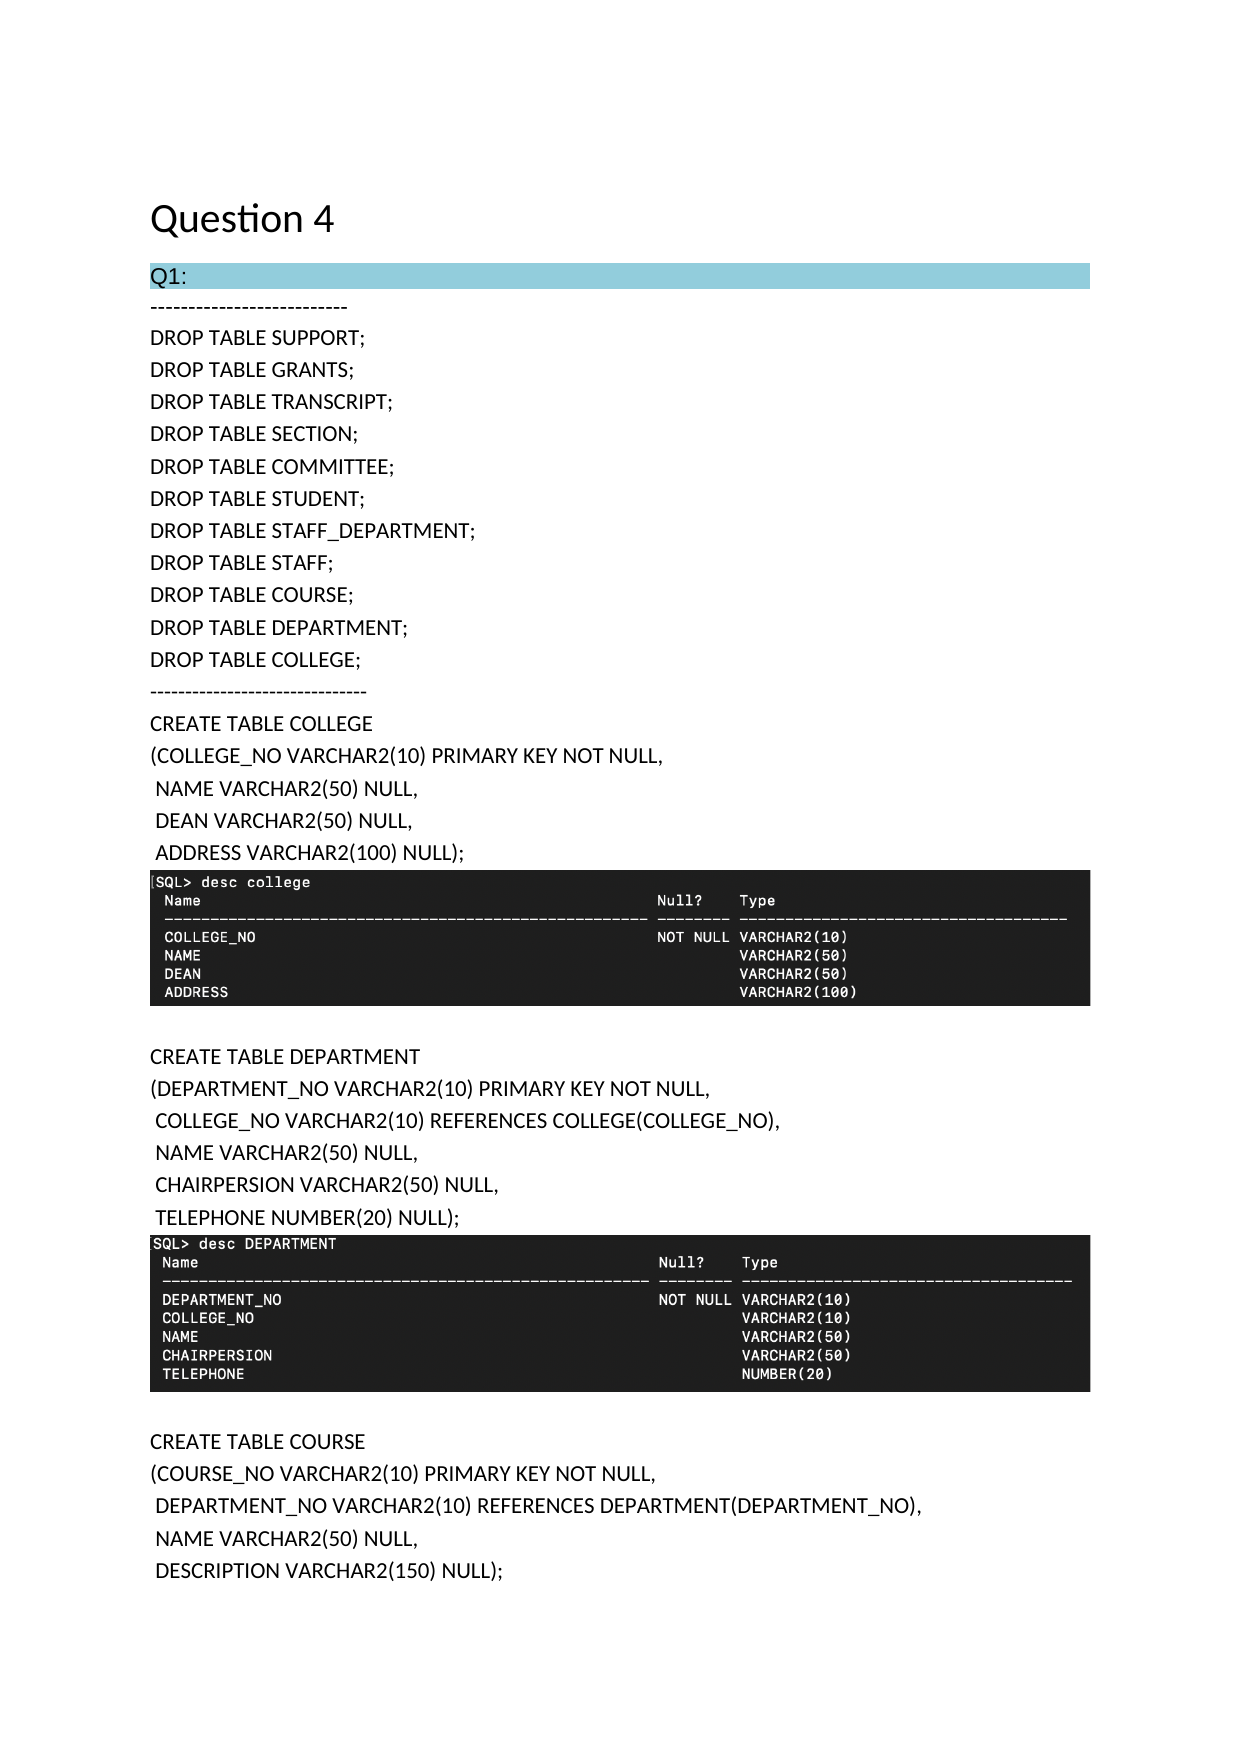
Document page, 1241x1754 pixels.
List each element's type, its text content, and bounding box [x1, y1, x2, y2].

text DROP TABLE STUDENT; [150, 484, 1090, 512]
text DEPARTMENT_NO VARCHAR2(10) REFERENCES DEPARTMENT(DEPARTMENT_NO), [150, 1492, 1090, 1520]
text TELEPHONE NUMBER(20) NULL); [150, 1203, 1090, 1231]
text DEAN VARCHAR2(50) NULL, [150, 806, 1090, 834]
text NAME VARCHAR2(50) NULL, [150, 1524, 1090, 1552]
picture [150, 870, 1091, 1006]
text DROP TABLE STAFF; [150, 548, 1090, 576]
picture [150, 1235, 1091, 1392]
text CREATE TABLE DEPARTMENT [150, 1042, 1090, 1070]
text (DEPARTMENT_NO VARCHAR2(10) PRIMARY KEY NOT NULL, [150, 1074, 1090, 1102]
text (COURSE_NO VARCHAR2(10) PRIMARY KEY NOT NULL, [150, 1459, 1090, 1487]
text ------------------------------- [150, 677, 1090, 705]
text DROP TABLE COMMITTEE; [150, 452, 1090, 480]
text CHAIRPERSION VARCHAR2(50) NULL, [150, 1171, 1090, 1198]
text COLLEGE_NO VARCHAR2(10) REFERENCES COLLEGE(COLLEGE_NO), [150, 1106, 1090, 1134]
text NAME VARCHAR2(50) NULL, [150, 1138, 1090, 1166]
text DROP TABLE SUPPORT; [150, 323, 1090, 351]
text NAME VARCHAR2(50) NULL, [150, 774, 1090, 802]
text CREATE TABLE COLLEGE [150, 709, 1090, 737]
text DROP TABLE DEPARTMENT; [150, 613, 1090, 641]
text DESCRIPTION VARCHAR2(150) NULL); [150, 1556, 1090, 1584]
text (COLLEGE_NO VARCHAR2(10) PRIMARY KEY NOT NULL, [150, 741, 1090, 769]
text ADDRESS VARCHAR2(100) NULL); [150, 838, 1090, 866]
text DROP TABLE SECTION; [150, 419, 1090, 448]
text DROP TABLE COURSE; [150, 581, 1090, 608]
text CREATE TABLE COURSE [150, 1427, 1090, 1455]
text -------------------------- [150, 293, 1090, 319]
text DROP TABLE TRANSCRIPT; [150, 387, 1090, 415]
text DROP TABLE COLLEGE; [150, 645, 1090, 673]
text DROP TABLE GRANTS; [150, 355, 1090, 383]
text Q1: [150, 263, 1090, 289]
subtitle Question 4 [150, 192, 1090, 242]
text DROP TABLE STAFF_DEPARTMENT; [150, 516, 1090, 544]
